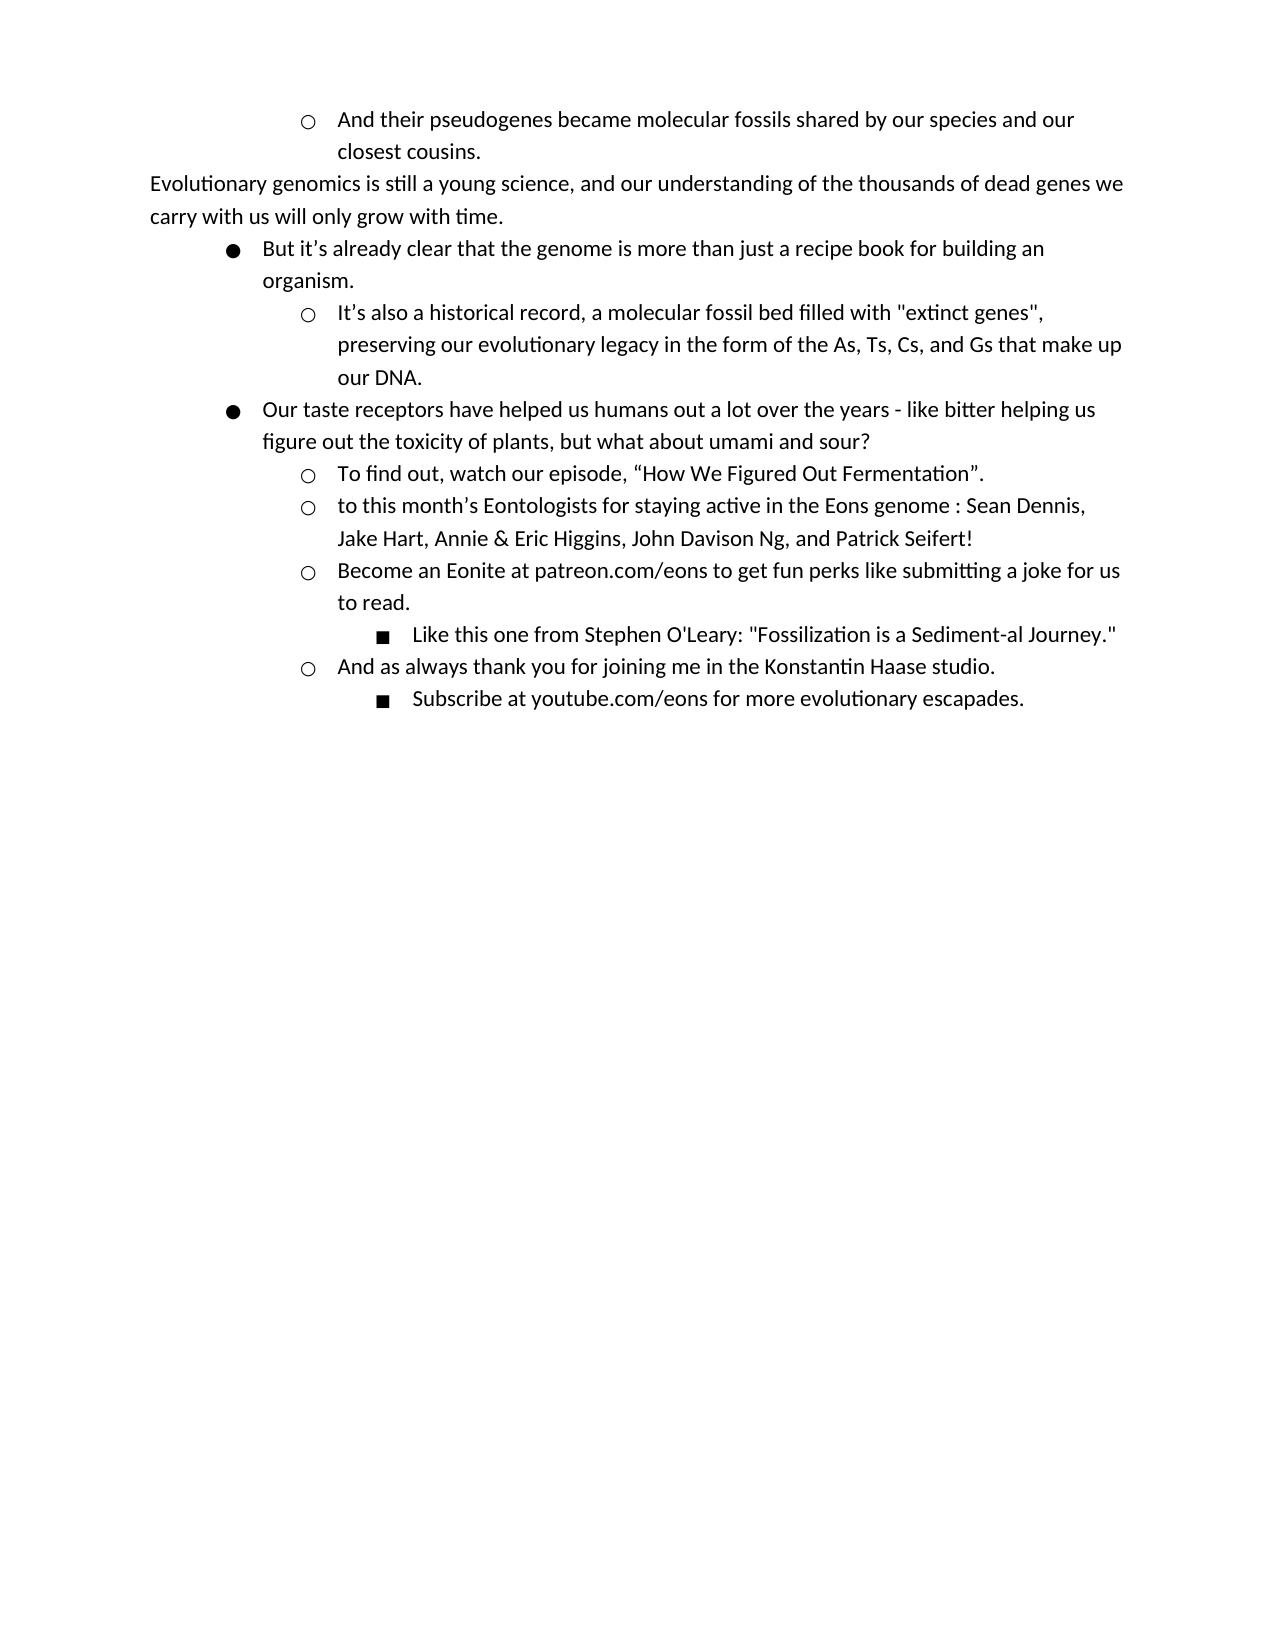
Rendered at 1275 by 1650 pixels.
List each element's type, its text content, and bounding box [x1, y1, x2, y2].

list But it’s already clear that the genome is more than just a recipe book for building an organism. [225, 234, 1125, 294]
list And as always thank you for joining me in the Konstantin Haase studio. [300, 652, 1125, 680]
list To find out, watch our episode, “How We Figured Out Fermentation”. [300, 459, 1125, 487]
list Become an Eonite at patreon.com/eons to get fun perks like submitting a joke for us to read. [300, 556, 1125, 616]
text Evolutionary genomics is still a young science, and our understanding of the thousands of dead genes we carry with us will only grow with time. [150, 169, 1125, 230]
list It’s also a historical record, a molecular fossil bed filled with "extinct genes", preserving our evolutionary legacy in the form of the As, Ts, Cs, and Gs that make up our DNA. [300, 298, 1125, 391]
list And their pseudogenes became molecular fossils shared by our species and our closest cousins. [300, 105, 1125, 165]
list to this month’s Eontologists for staying active in the Eons genome : Sean Dennis, Jake Hart, Annie & Eric Higgins, John Davison Ng, and Patrick Seifert! [300, 491, 1125, 552]
list Our taste receptors have helped us humans out a lot over the years - like bitter helping us figure out the toxicity of plants, but what about umami and sour? [225, 395, 1125, 455]
list Like this one from Stephen O'Leary: "Fossilization is a Sediment-al Journey." [375, 620, 1125, 648]
list Subscribe at youtube.com/eons for more evolutionary escapades. [375, 684, 1125, 713]
